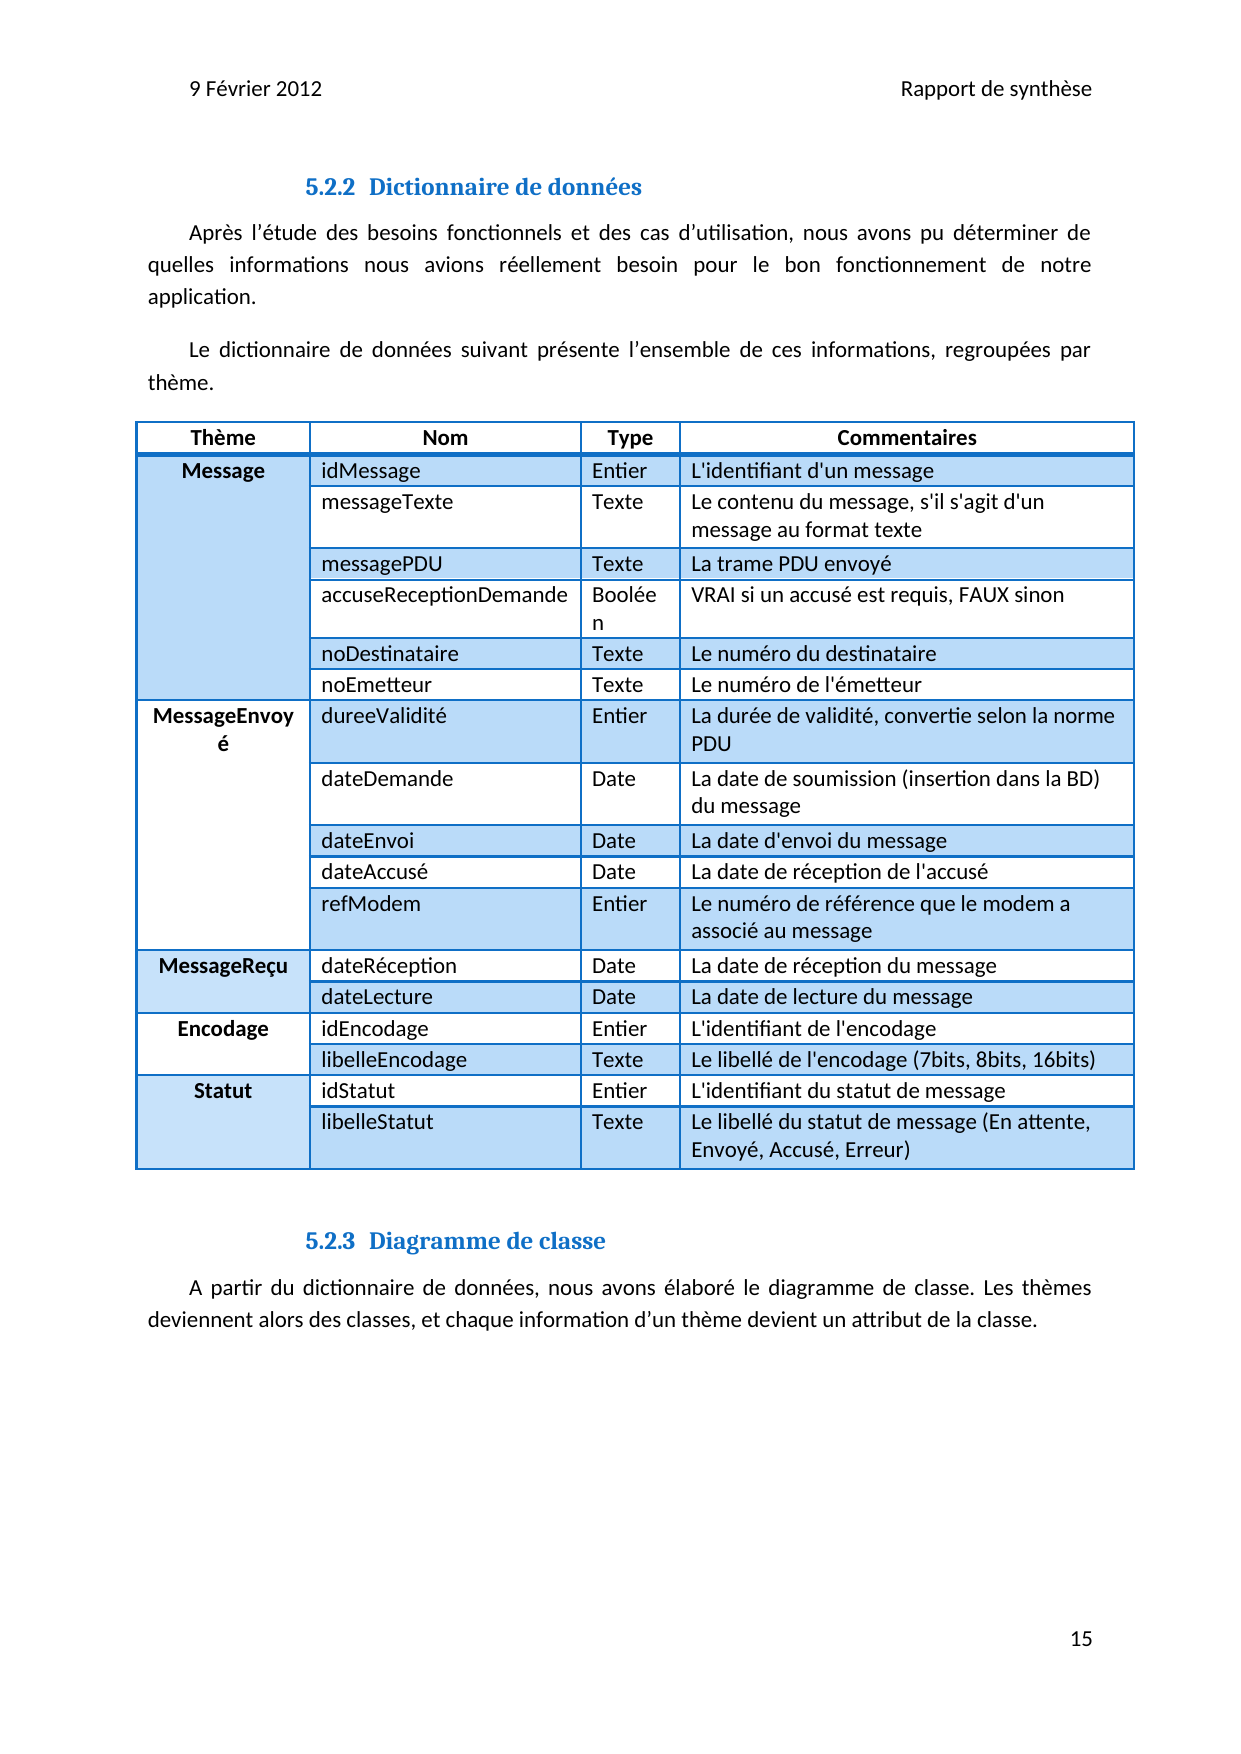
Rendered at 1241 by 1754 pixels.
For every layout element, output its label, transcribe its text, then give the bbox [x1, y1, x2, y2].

table_cell L'identifiant du statut de message [681, 1076, 1133, 1105]
table_cell Date [582, 764, 679, 824]
table_cell L'identifiant d'un message [681, 457, 1133, 485]
table_cell libelleEncodage [311, 1045, 580, 1074]
table_cell messagePDU [311, 549, 580, 578]
table_cell La date de lecture du message [681, 983, 1133, 1012]
text A partir du dictionnaire de données, nous avons élaboré le diagramme de classe. Les thèmes deviennent alors des classes, et chaque information d’un thème devient un attribut de la classe. [148, 1273, 1093, 1333]
table_cell La durée de validité, convertie selon la norme PDU [681, 701, 1133, 762]
table_cell noDestinataire [311, 639, 580, 668]
table_cell Le libellé de l'encodage (7bits, 8bits, 16bits) [681, 1045, 1133, 1074]
table_cell refModem [311, 889, 580, 949]
table_cell dateAccusé [311, 858, 580, 887]
table_cell Texte [582, 549, 679, 578]
table_cell MessageEnvoyé [138, 701, 309, 949]
table_cell La date de soumission (insertion dans la BD) du message [681, 764, 1133, 824]
table_cell dureeValidité [311, 701, 580, 762]
table_cell noEmetteur [311, 670, 580, 699]
table_cell Booléen [582, 581, 679, 637]
table_cell VRAI si un accusé est requis, FAUX sinon [681, 581, 1133, 637]
table_cell dateRéception [311, 951, 580, 980]
table_cell Date [582, 826, 679, 855]
table_cell Entier [582, 1014, 679, 1043]
table_cell messageTexte [311, 487, 580, 547]
table_cell Message [138, 457, 309, 699]
table_cell Texte [582, 1108, 679, 1168]
table_cell Entier [582, 1076, 679, 1105]
table_cell Texte [582, 670, 679, 699]
table_header Commentaires [681, 423, 1133, 452]
subtitle Dictionnaire de données [264, 173, 1093, 201]
table_cell La date de réception de l'accusé [681, 858, 1133, 887]
table_cell Le libellé du statut de message (En attente, Envoyé, Accusé, Erreur) [681, 1108, 1133, 1168]
table_header Thème [138, 423, 309, 452]
table_cell Date [582, 858, 679, 887]
table_cell dateDemande [311, 764, 580, 824]
table_cell Le numéro du destinataire [681, 639, 1133, 668]
table_header Type [582, 423, 679, 452]
table_cell La date d'envoi du message [681, 826, 1133, 855]
table_cell Date [582, 951, 679, 980]
table_cell Texte [582, 487, 679, 547]
table_cell Le contenu du message, s'il s'agit d'un message au format texte [681, 487, 1133, 547]
table_header Nom [311, 423, 580, 452]
table_cell La date de réception du message [681, 951, 1133, 980]
table_cell Entier [582, 889, 679, 949]
table_cell Statut [138, 1076, 309, 1168]
table_cell libelleStatut [311, 1108, 580, 1168]
text Le dictionnaire de données suivant présente l’ensemble de ces informations, regroupées par thème. [148, 336, 1093, 396]
table_cell idMessage [311, 457, 580, 485]
table_cell dateLecture [311, 983, 580, 1012]
table_cell idStatut [311, 1076, 580, 1105]
table_cell Texte [582, 639, 679, 668]
table_cell Entier [582, 701, 679, 762]
text Après l’étude des besoins fonctionnels et des cas d’utilisation, nous avons pu déterminer de quelles informations nous avions réellement besoin pour le bon fonctionnement de notre application. [148, 218, 1093, 311]
subtitle Diagramme de classe [264, 1227, 1093, 1256]
table_cell Entier [582, 457, 679, 485]
table_cell accuseReceptionDemande [311, 581, 580, 637]
table_cell L'identifiant de l'encodage [681, 1014, 1133, 1043]
table_cell Le numéro de référence que le modem a associé au message [681, 889, 1133, 949]
table_cell Encodage [138, 1014, 309, 1074]
table_cell La trame PDU envoyé [681, 549, 1133, 578]
table_cell dateEnvoi [311, 826, 580, 855]
table_cell Le numéro de l'émetteur [681, 670, 1133, 699]
table_cell MessageReçu [138, 951, 309, 1012]
table_cell Date [582, 983, 679, 1012]
table_cell Texte [582, 1045, 679, 1074]
table_cell idEncodage [311, 1014, 580, 1043]
